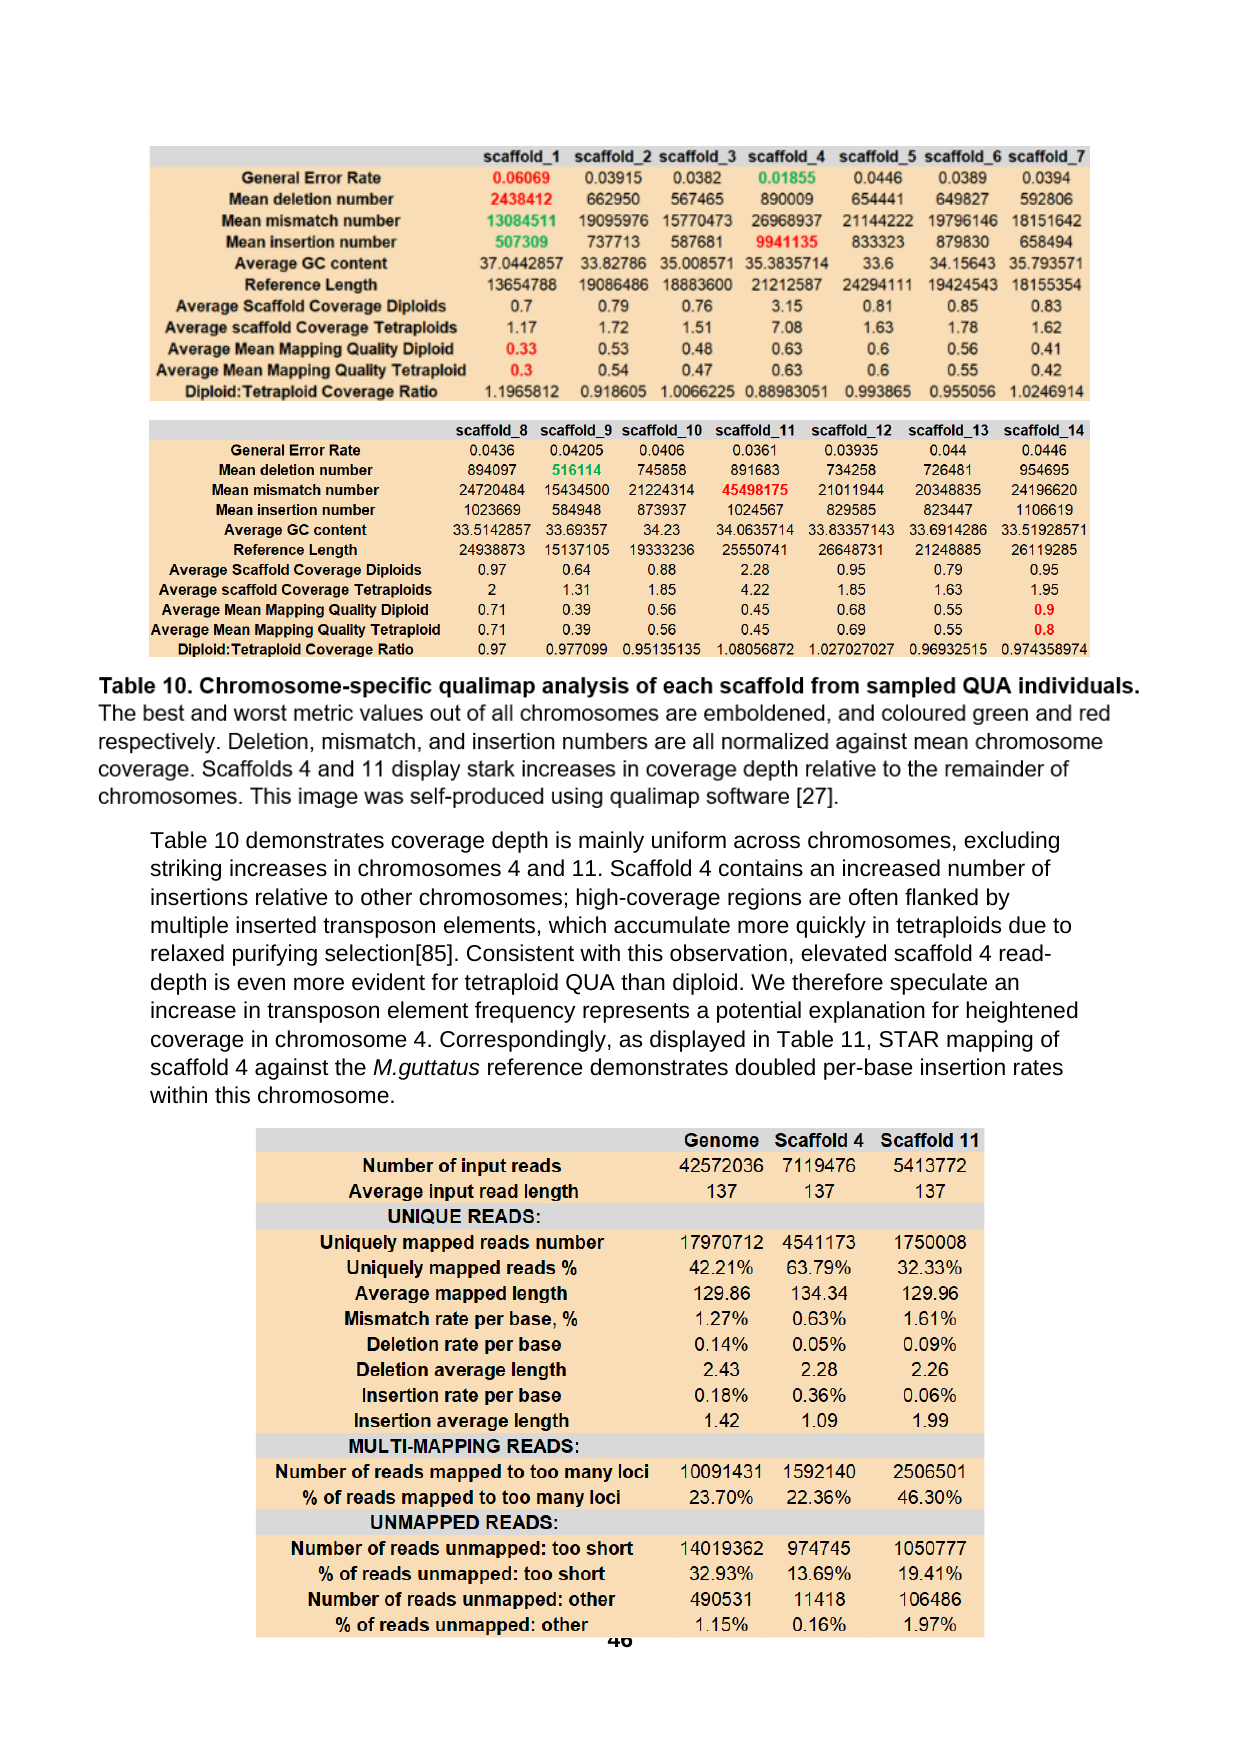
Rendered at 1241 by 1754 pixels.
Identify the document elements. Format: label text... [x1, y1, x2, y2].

picture [96, 666, 1144, 814]
text Table 10 demonstrates coverage depth is mainly uniform across chromosomes, excluding striking increases in chromosomes 4 and 11. Scaffold 4 contains an increased number of insertions relative to other chromosomes; high-coverage regions are often flanked by multiple inserted transposon elements, which accumulate more quickly in tetraploids due to relaxed purifying selection[85]. Consistent with this observation, elevated scaffold 4 read-depth is even more evident for tetraploid QUA than diploid. We therefore speculate an increase in transposon element frequency represents a potential explanation for heightened coverage in chromosome 4. Correspondingly, as displayed in Table 11, STAR mapping of scaffold 4 against the M.guttatus reference demonstrates doubled per-base insertion rates within this chromosome. [150, 827, 1090, 1109]
picture [149, 146, 1090, 401]
picture [255, 1128, 985, 1638]
picture [149, 420, 1090, 657]
